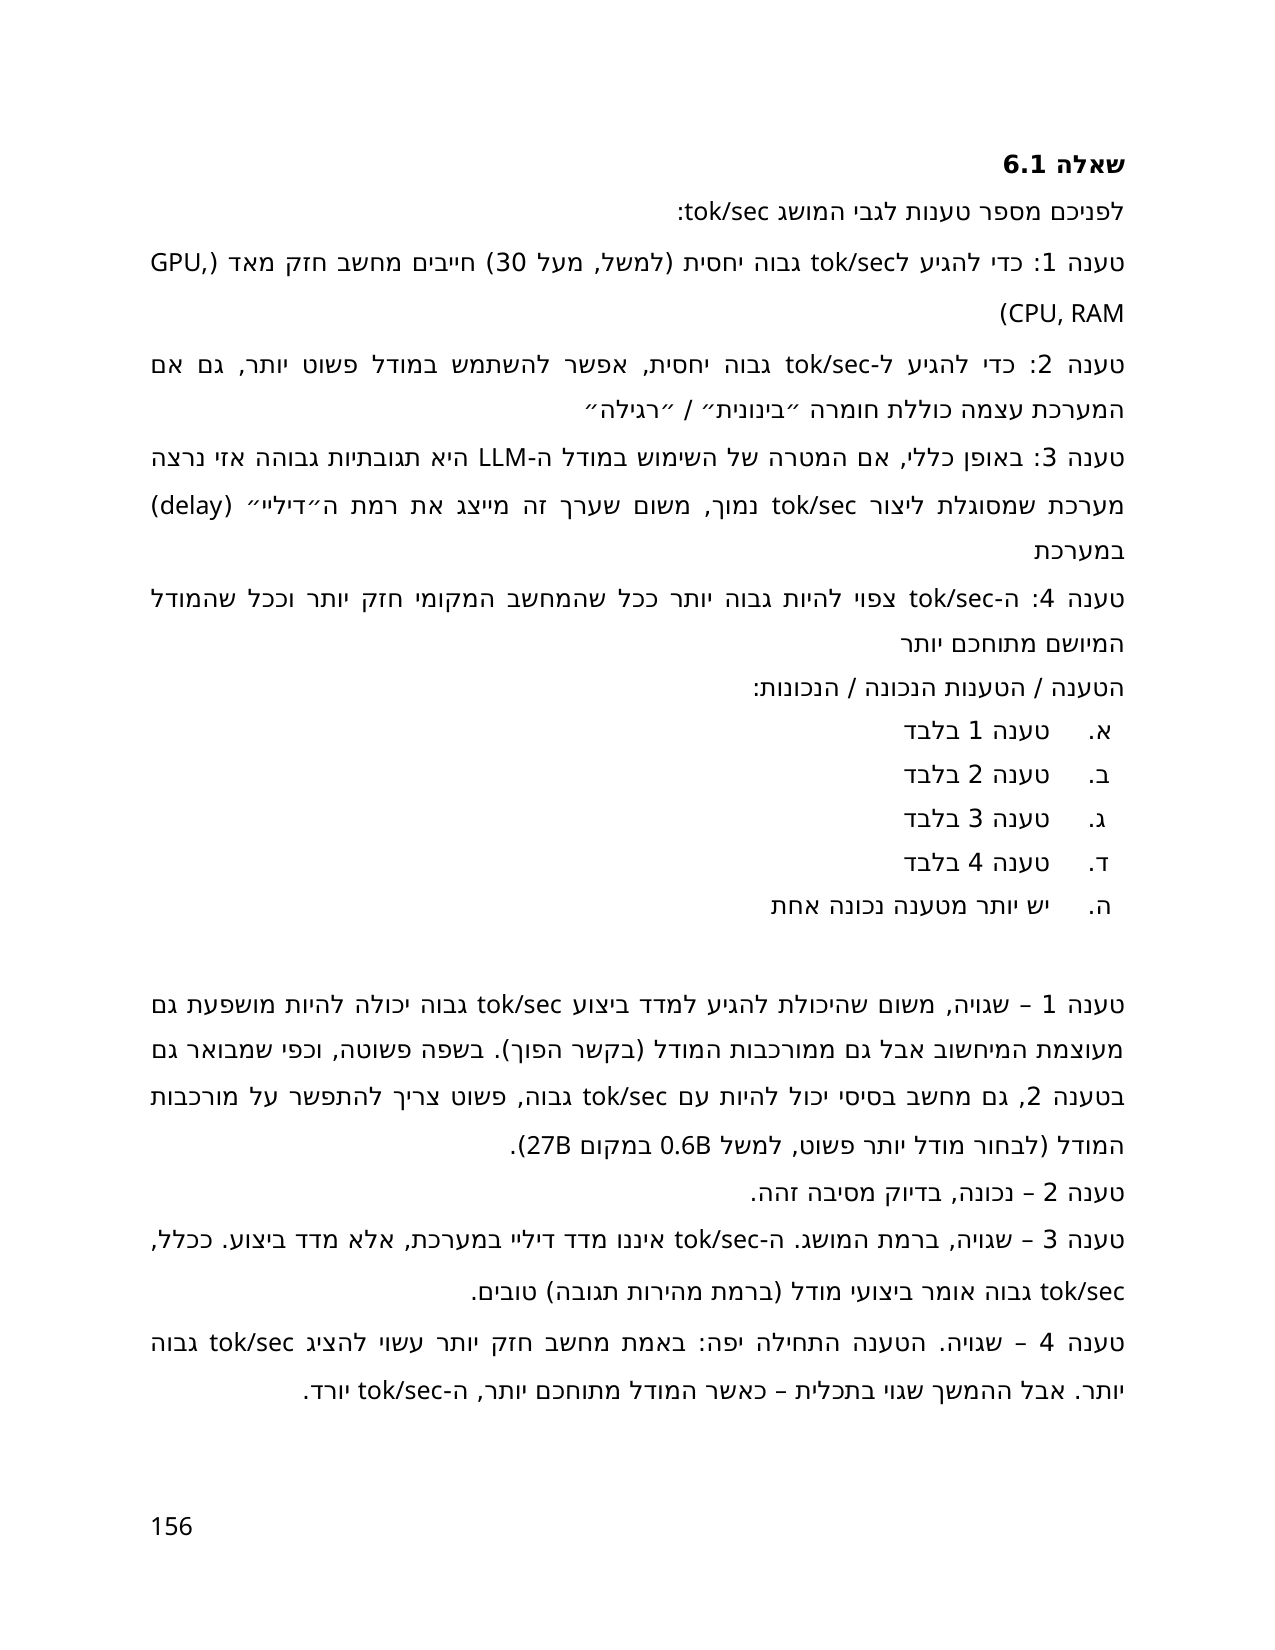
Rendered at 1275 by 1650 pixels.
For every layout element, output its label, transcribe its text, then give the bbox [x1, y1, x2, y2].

text הטענה / הטענות הנכונה / הנכונות: [150, 673, 1125, 702]
list טענה 1 בלבד [150, 716, 1087, 746]
text טענה 1: כדי להגיע לtok/sec גבוה יחסית (למשל, מעל 30) חייבים מחשב חזק מאד (GPU, CPU, RAM) [150, 245, 1125, 330]
text טענה 4 – שגויה. הטענה התחילה יפה: באמת מחשב חזק יותר עשוי להציג tok/sec גבוה יותר. אבל ההמשך שגוי בתכלית – כאשר המודל מתוחכם יותר, ה-tok/sec יורד. [150, 1324, 1125, 1407]
text טענה 2: כדי להגיע ל-tok/sec גבוה יחסית, אפשר להשתמש במודל פשוט יותר, גם אם המערכת עצמה כוללת חומרה ״בינונית״ / ״רגילה״ [150, 347, 1125, 425]
text לפניכם מספר טענות לגבי המושג tok/sec: [150, 194, 1125, 228]
list טענה 2 בלבד [150, 760, 1087, 789]
text טענה 3: באופן כללי, אם המטרה של השימוש במודל ה-LLM היא תגובתיות גבוהה אזי נרצה מערכת שמסוגלת ליצור tok/sec נמוך, משום שערך זה מייצג את רמת ה״דיליי״ (delay) במערכת [150, 439, 1125, 566]
list טענה 3 בלבד [150, 804, 1087, 833]
text טענה 4: ה-tok/sec צפוי להיות גבוה יותר ככל שהמחשב המקומי חזק יותר וככל שהמודל המיושם מתוחכם יותר [150, 580, 1125, 658]
text שאלה 6.1 [150, 150, 1125, 179]
text טענה 2 – נכונה, בדיוק מסיבה זהה. [150, 1178, 1125, 1207]
text טענה 3 – שגויה, ברמת המושג. ה-tok/sec איננו מדד דיליי במערכת, אלא מדד ביצוע. ככלל, tok/sec גבוה אומר ביצועי מודל (ברמת מהירות תגובה) טובים. [150, 1222, 1125, 1307]
list טענה 4 בלבד [150, 848, 1087, 877]
text טענה 1 – שגויה, משום שהיכולת להגיע למדד ביצוע tok/sec גבוה יכולה להיות מושפעת גם מעוצמת המיחשוב אבל גם ממורכבות המודל (בקשר הפוך). בשפה פשוטה, וכפי שמבואר גם בטענה 2, גם מחשב בסיסי יכול להיות עם tok/sec גבוה, פשוט צריך להתפשר על מורכבות המודל (לבחור מודל יותר פשוט, למשל 0.6B במקום 27B). [150, 986, 1125, 1161]
list יש יותר מטענה נכונה אחת [150, 891, 1087, 921]
